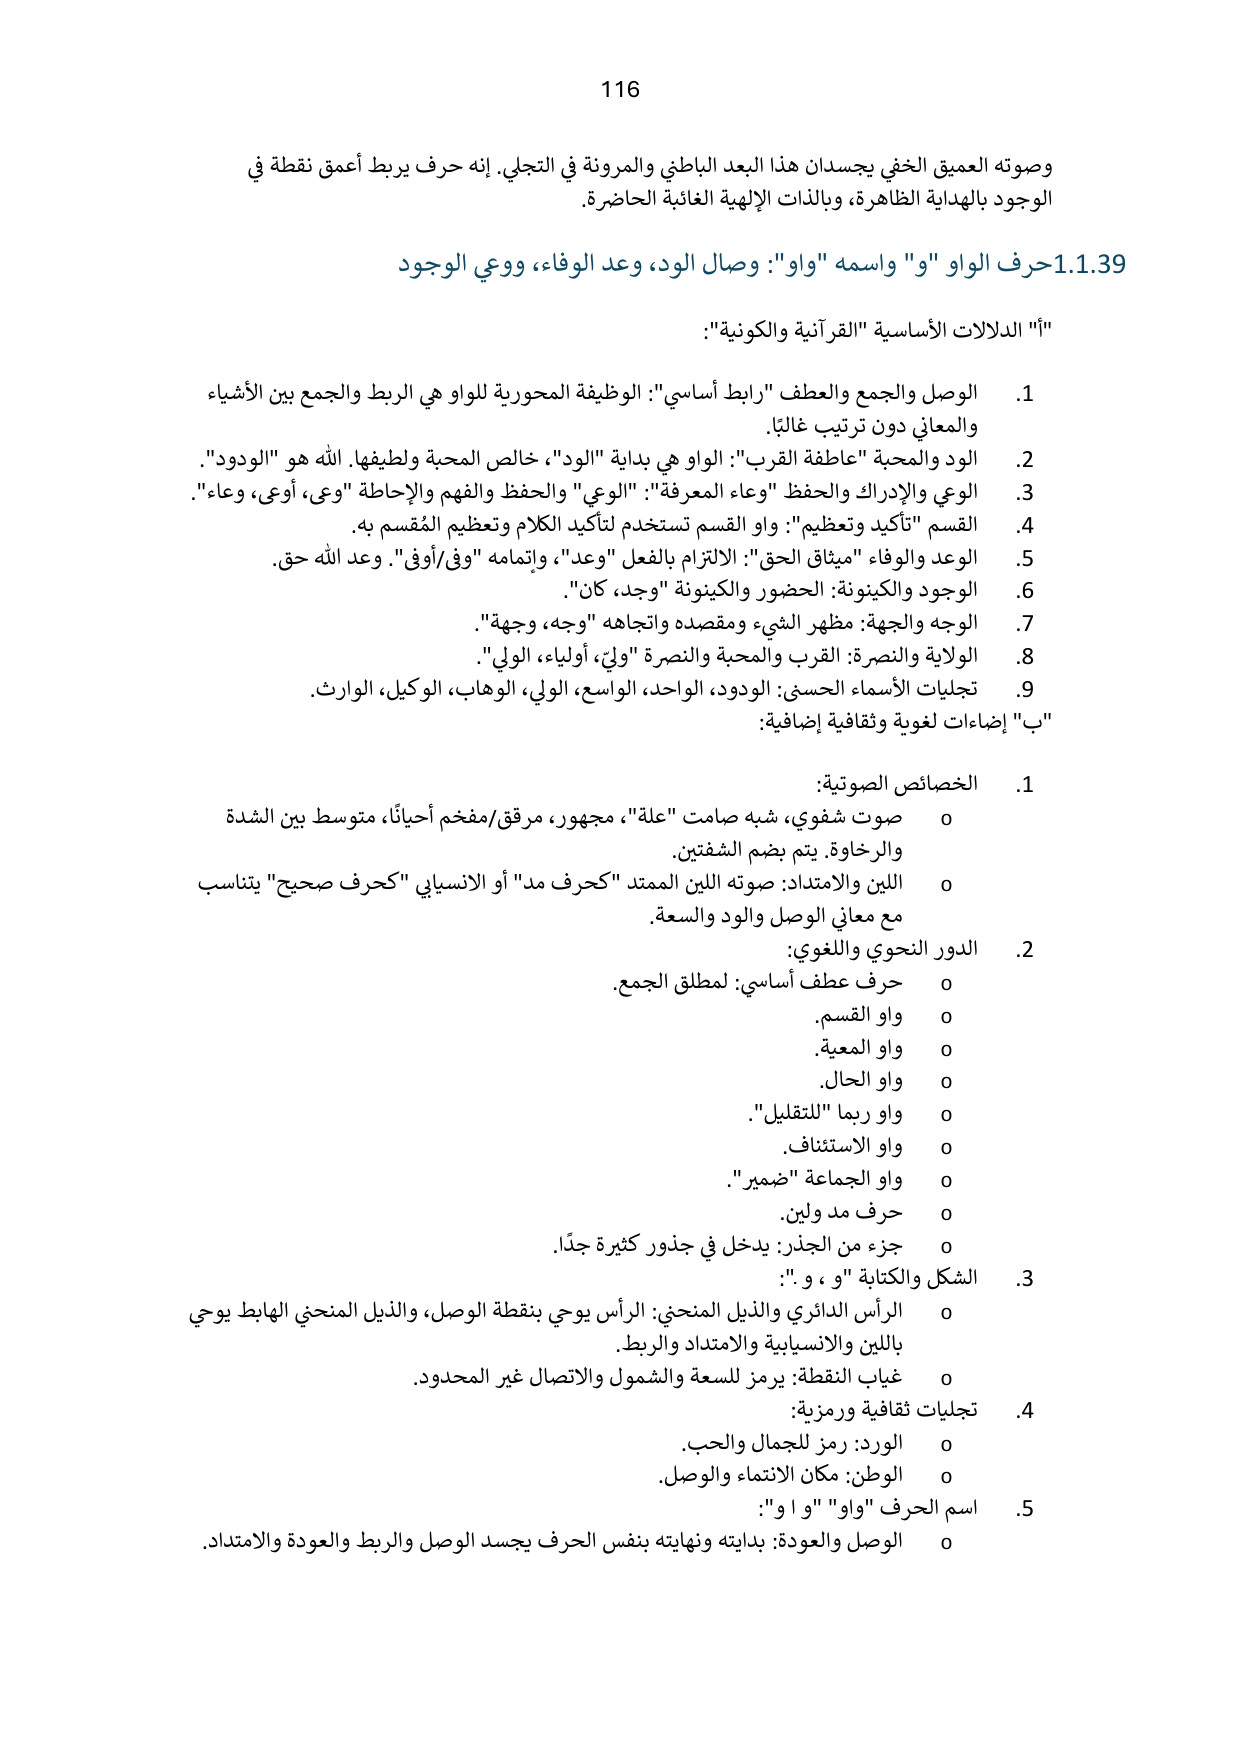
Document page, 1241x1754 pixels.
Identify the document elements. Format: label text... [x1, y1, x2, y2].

list واو الحال. [187, 1065, 940, 1095]
list الوصل والعودة: بدايته ونهايته بنفس الحرف يجسد الوصل والربط والعودة والامتداد. [187, 1526, 940, 1556]
list جزء من الجذر: يدخل في جذور كثيرة جدًا. [187, 1229, 940, 1260]
subtitle حرف الواو "و" واسمه "واو": وصال الود، وعد الوفاء، ووعي الوجود [187, 245, 1053, 281]
list الود والمحبة "عاطفة القرب": الواو هي بداية "الود"، خالص المحبة ولطيفها. الله هو "الودود". [187, 443, 1015, 473]
list الوجه والجهة: مظهر الشيء ومقصده واتجاهه "وجه، وجهة". [187, 608, 1015, 638]
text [187, 150, 1053, 213]
list غياب النقطة: يرمز للسعة والشمول والاتصال غير المحدود. [187, 1361, 940, 1391]
list الرأس الدائري والذيل المنحني: الرأس يوحي بنقطة الوصل، والذيل المنحني الهابط يوحي باللين والانسيابية والامتداد والربط. [187, 1295, 940, 1358]
list اللين والامتداد: صوته اللين الممتد "كحرف مد" أو الانسيابي "كحرف صحيح" يتناسب مع معاني الوصل والود والسعة. [187, 867, 940, 931]
list الوعد والوفاء "ميثاق الحق": الالتزام بالفعل "وعد"، وإتمامه "وفى/أوفى". وعد الله حق. [187, 542, 1015, 572]
list واو الجماعة "ضمير". [187, 1163, 940, 1194]
list واو ربما "للتقليل". [187, 1098, 940, 1128]
list الوصل والجمع والعطف "رابط أساسي": الوظيفة المحورية للواو هي الربط والجمع بين الأشياء والمعاني دون ترتيب غالبًا. [187, 377, 1015, 441]
list القسم "تأكيد وتعظيم": واو القسم تستخدم لتأكيد الكلام وتعظيم المُقسم به. [187, 509, 1015, 539]
list حرف مد ولين. [187, 1196, 940, 1227]
list واو القسم. [187, 999, 940, 1029]
list الولاية والنصرة: القرب والمحبة والنصرة "وليّ، أولياء، الولي". [187, 641, 1015, 671]
list صوت شفوي، شبه صامت "علة"، مجهور، مرقق/مفخم أحيانًا، متوسط بين الشدة والرخاوة. يتم بضم الشفتين. [187, 801, 940, 865]
list الشكل والكتابة "و ، و ـ": [187, 1262, 1015, 1293]
text "ب" إضاءات لغوية وثقافية إضافية: [187, 706, 1053, 737]
list تجليات ثقافية ورمزية: [187, 1394, 1015, 1424]
list الخصائص الصوتية: [187, 768, 1015, 799]
list الوعي والإدراك والحفظ "وعاء المعرفة": "الوعي" والحفظ والفهم والإحاطة "وعى، أوعى، وعاء". [187, 476, 1015, 506]
list حرف عطف أساسي: لمطلق الجمع. [187, 966, 940, 996]
list اسم الحرف "واو" "و ا و": [187, 1493, 1015, 1523]
list واو المعية. [187, 1032, 940, 1062]
list واو الاستئناف. [187, 1131, 940, 1161]
list الورد: رمز للجمال والحب. [187, 1427, 940, 1457]
text "أ" الدلالات الأساسية "القرآنية والكونية": [187, 315, 1053, 346]
list الوطن: مكان الانتماء والوصل. [187, 1460, 940, 1490]
list تجليات الأسماء الحسنى: الودود، الواحد، الواسع، الولي، الوهاب، الوكيل، الوارث. [187, 673, 1015, 704]
list الدور النحوي واللغوي: [187, 933, 1015, 963]
list الوجود والكينونة: الحضور والكينونة "وجد، كان". [187, 575, 1015, 605]
